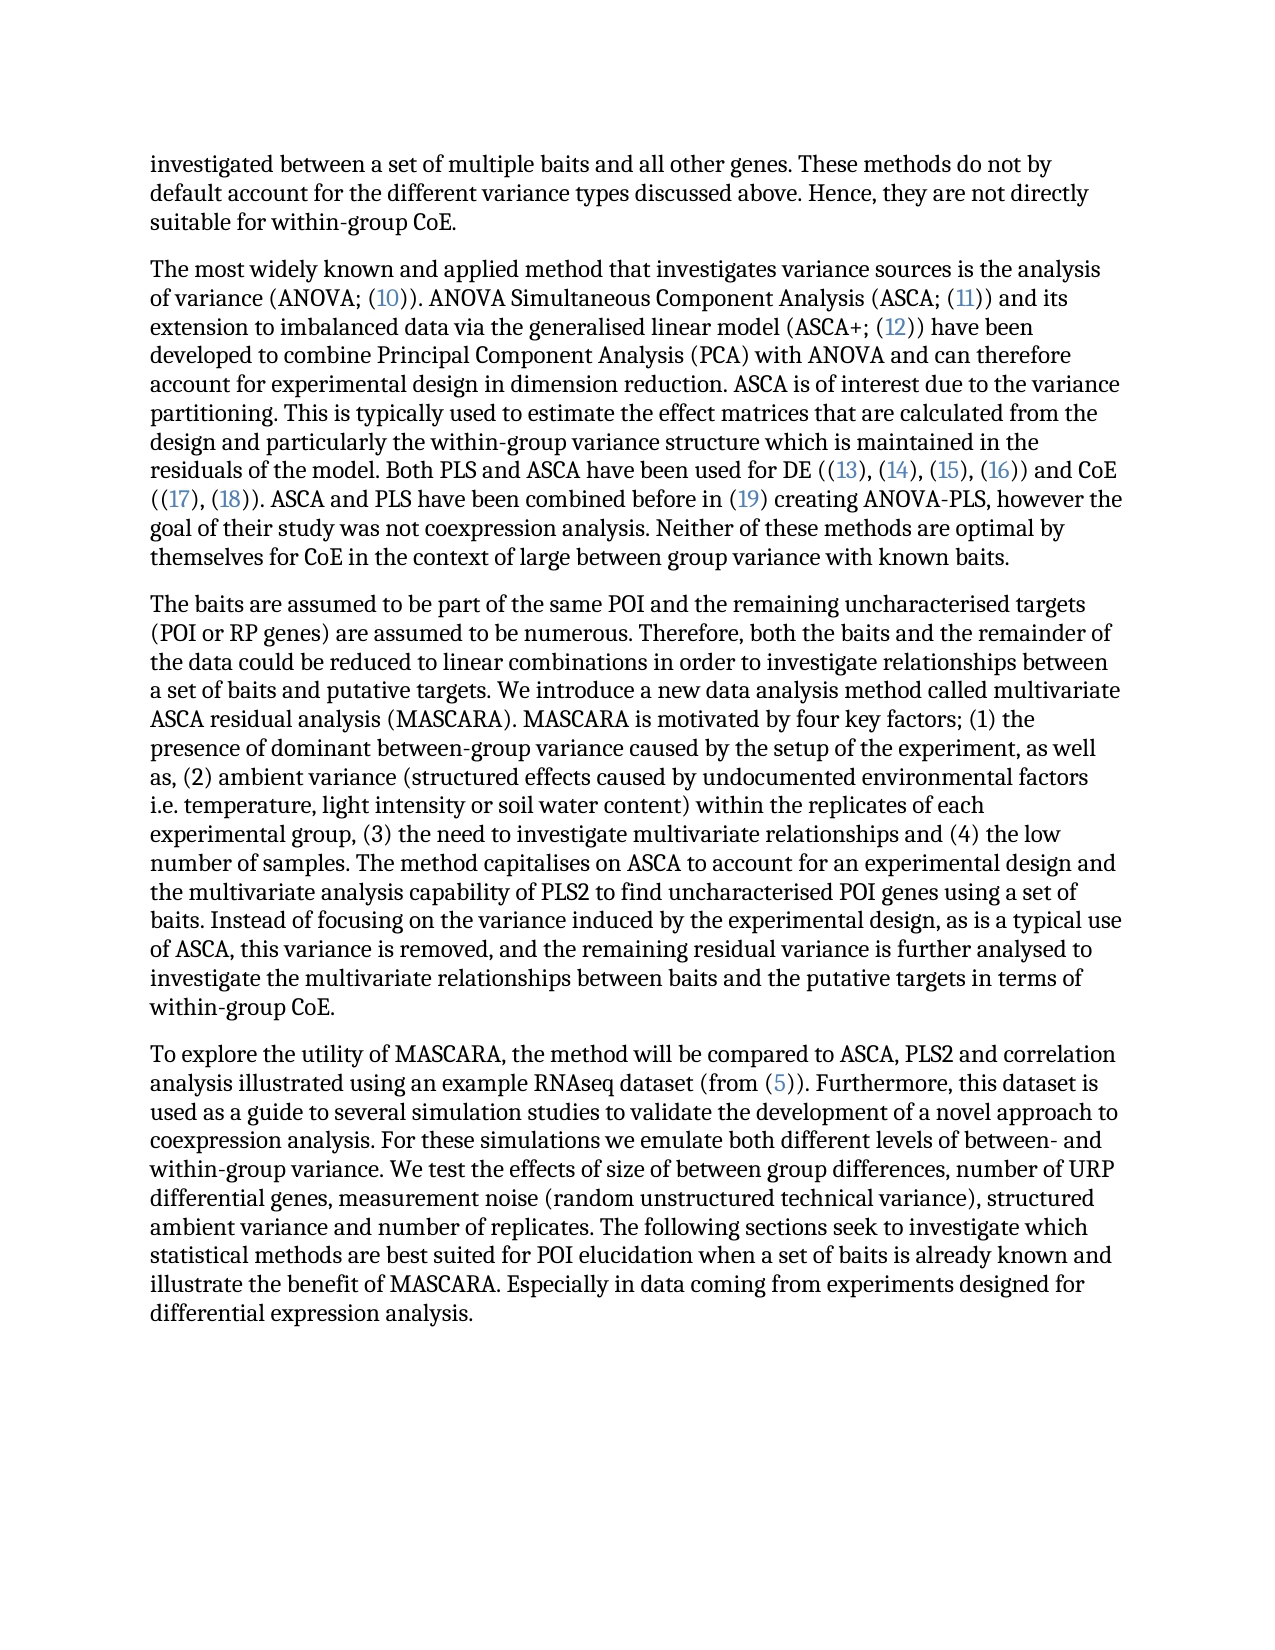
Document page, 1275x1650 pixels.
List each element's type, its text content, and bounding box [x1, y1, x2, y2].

text The baits are assumed to be part of the same POI and the remaining uncharacterised targets (POI or RP genes) are assumed to be numerous. Therefore, both the baits and the remainder of the data could be reduced to linear combinations in order to investigate relationships between a set of baits and putative targets. We introduce a new data analysis method called multivariate ASCA residual analysis (MASCARA). MASCARA is motivated by four key factors; (1) the presence of dominant between-group variance caused by the setup of the experiment, as well as, (2) ambient variance (structured effects caused by undocumented environmental factors i.e. temperature, light intensity or soil water content) within the replicates of each experimental group, (3) the need to investigate multivariate relationships and (4) the low number of samples. The method capitalises on ASCA to account for an experimental design and the multivariate analysis capability of PLS2 to find uncharacterised POI genes using a set of baits. Instead of focusing on the variance induced by the experimental design, as is a typical use of ASCA, this variance is removed, and the remaining residual variance is further analysed to investigate the multivariate relationships between baits and the putative targets in terms of within-group CoE. [150, 590, 1125, 1021]
text To explore the utility of MASCARA, the method will be compared to ASCA, PLS2 and correlation analysis illustrated using an example RNAseq dataset (from (5)). Furthermore, this dataset is used as a guide to several simulation studies to validate the development of a novel approach to coexpression analysis. For these simulations we emulate both different levels of between- and within-group variance. We test the effects of size of between group differences, number of URP differential genes, measurement noise (random unstructured technical variance), structured ambient variance and number of replicates. The following sections seek to investigate which statistical methods are best suited for POI elucidation when a set of baits is already known and illustrate the benefit of MASCARA. Especially in data coming from experiments designed for differential expression analysis. [150, 1040, 1125, 1327]
text The most widely known and applied method that investigates variance sources is the analysis of variance (ANOVA; (10)). ANOVA Simultaneous Component Analysis (ASCA; (11)) and its extension to imbalanced data via the generalised linear model (ASCA+; (12)) have been developed to combine Principal Component Analysis (PCA) with ANOVA and can therefore account for experimental design in dimension reduction. ASCA is of interest due to the variance partitioning. This is typically used to estimate the effect matrices that are calculated from the design and particularly the within-group variance structure which is maintained in the residuals of the model. Both PLS and ASCA have been used for DE ((13), (14), (15), (16)) and CoE ((17), (18)). ASCA and PLS have been combined before in (19) creating ANOVA-PLS, however the goal of their study was not coexpression analysis. Neither of these methods are optimal by themselves for CoE in the context of large between group variance with known baits. [150, 255, 1125, 571]
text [150, 150, 1125, 236]
